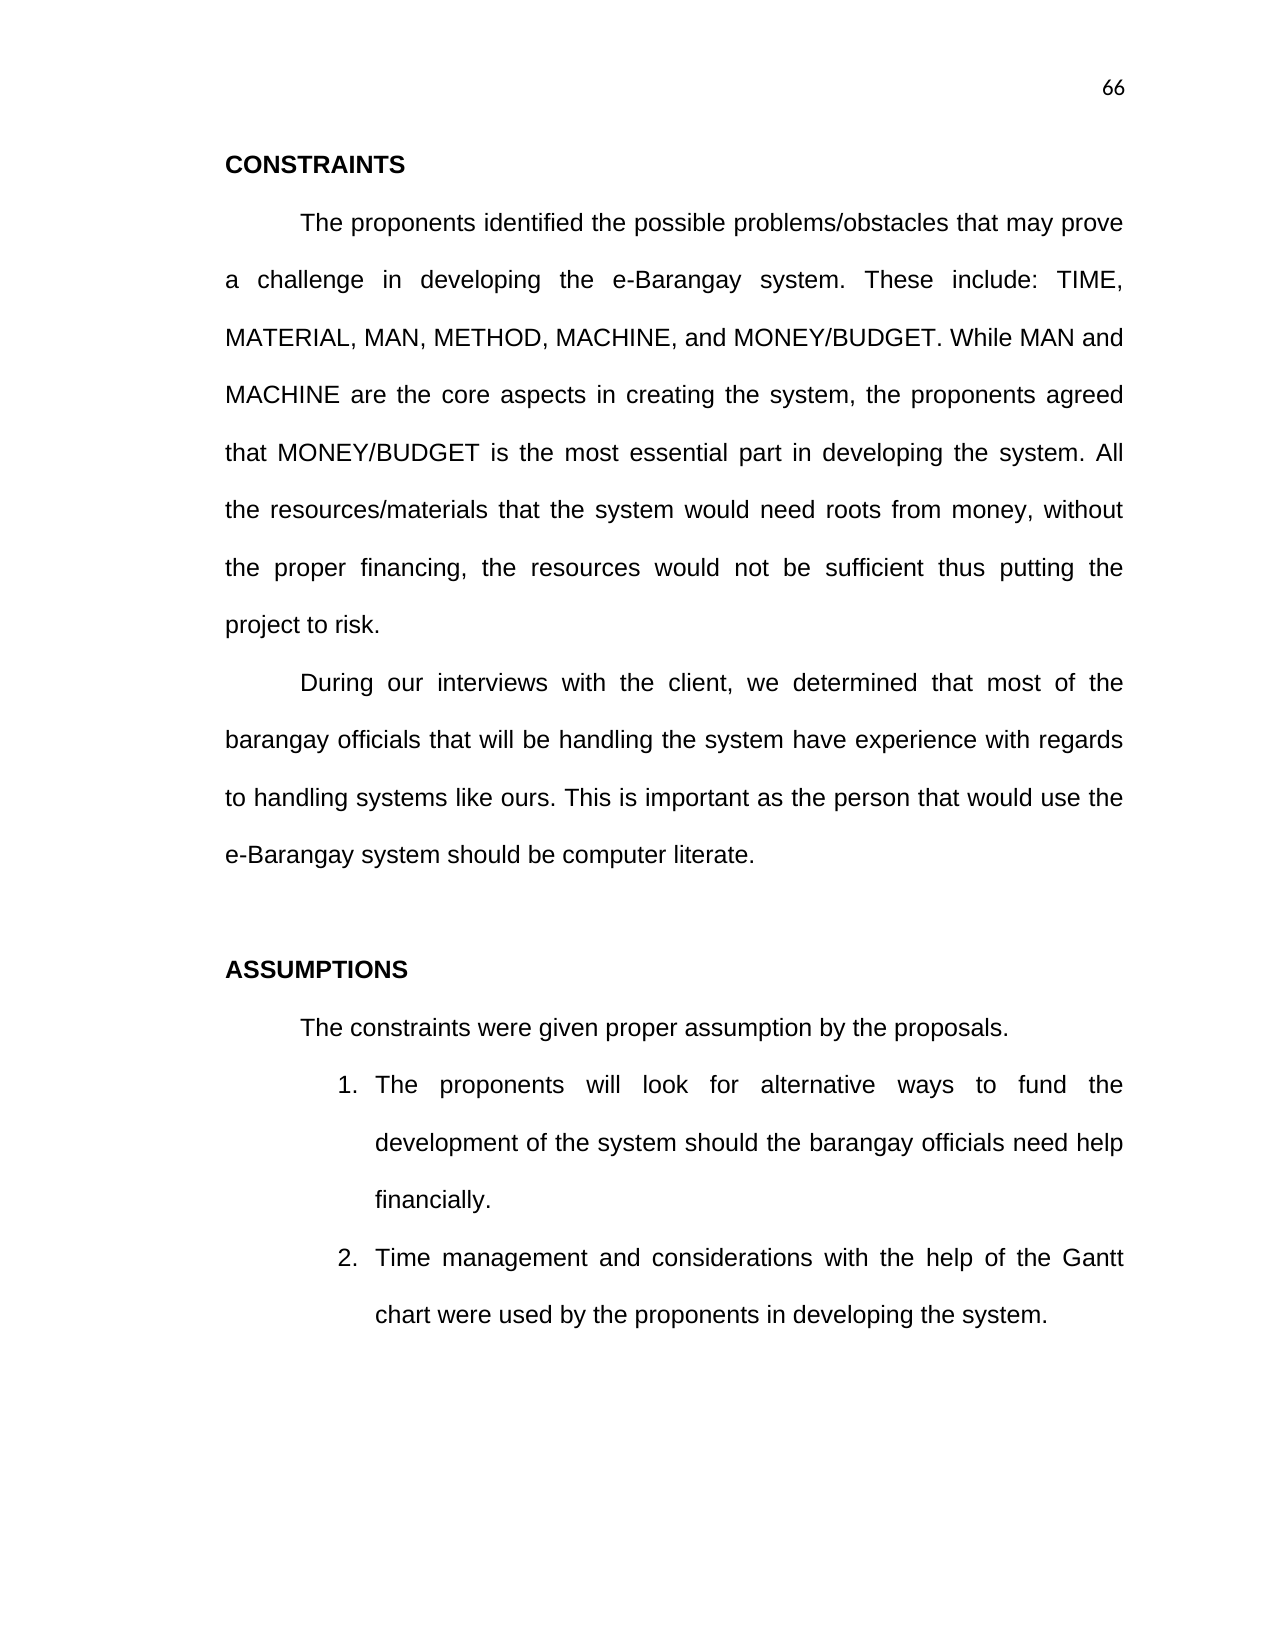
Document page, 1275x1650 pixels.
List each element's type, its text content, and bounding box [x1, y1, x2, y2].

text CONSTRAINTS [225, 150, 1125, 179]
text During our interviews with the client, we determined that most of the barangay officials that will be handling the system have experience with regards to handling systems like ours. This is important as the person that would use the e-Barangay system should be computer literate. [225, 667, 1125, 869]
list The proponents will look for alternative ways to fund the development of the system should the barangay officials need help financially. [337, 1070, 1125, 1214]
text The proponents identified the possible problems/obstacles that may prove a challenge in developing the e-Barangay system. These include: TIME, MATERIAL, MAN, METHOD, MACHINE, and MONEY/BUDGET. While MAN and MACHINE are the core aspects in creating the system, the proponents agreed that MONEY/BUDGET is the most essential part in developing the system. All the resources/materials that the system would need roots from money, without the proper financing, the resources would not be sufficient thus putting the project to risk. [225, 207, 1125, 639]
list Time management and considerations with the help of the Gantt chart were used by the proponents in developing the system. [337, 1242, 1125, 1329]
text ASSUMPTIONS [225, 955, 1125, 984]
text The constraints were given proper assumption by the proposals. [225, 1012, 1125, 1041]
